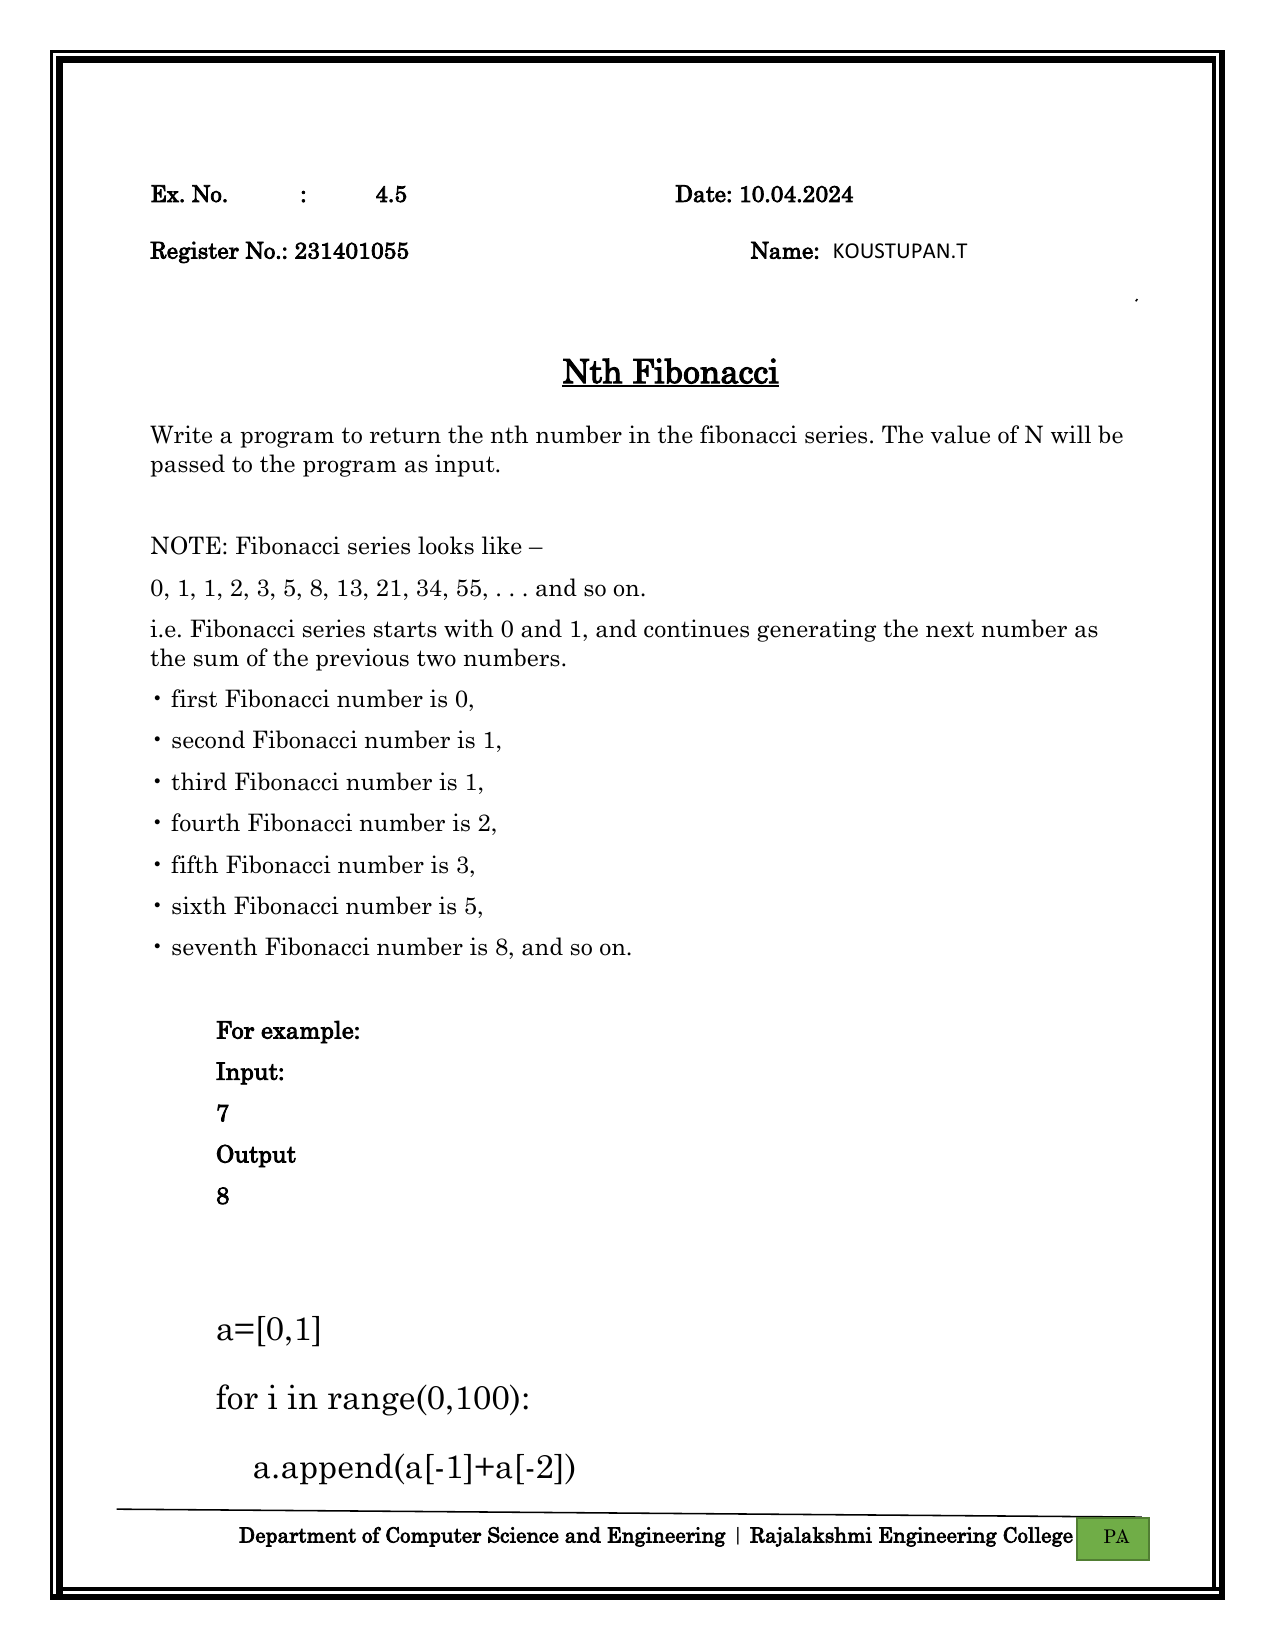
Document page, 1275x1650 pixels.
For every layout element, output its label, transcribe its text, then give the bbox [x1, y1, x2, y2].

text • sixth Fibonacci number is 5, [150, 891, 1125, 919]
text • second Fibonacci number is 1, [150, 725, 1125, 754]
text 0, 1, 1, 2, 3, 5, 8, 13, 21, 34, 55, . . . and so on. [150, 572, 1125, 601]
text • first Fibonacci number is 0, [150, 684, 1125, 713]
text Register No.: 231401055 Name: KOUSTUPAN.T [150, 236, 1125, 264]
text i.e. Fibonacci series starts with 0 and 1, and continues generating the next number as the sum of the previous two numbers. [150, 614, 1125, 671]
text • fourth Fibonacci number is 2, [150, 808, 1125, 837]
text 8 [216, 1180, 1125, 1209]
text For example: [216, 1015, 1125, 1044]
text Output [216, 1139, 1125, 1168]
text for i in range(0,100): [216, 1377, 1125, 1417]
text 7 [216, 1097, 1125, 1126]
text Input: [216, 1056, 1125, 1085]
text NOTE: Fibonacci series looks like – [150, 531, 1125, 560]
text • seventh Fibonacci number is 8, and so on. [150, 932, 1125, 961]
text • fifth Fibonacci number is 3, [150, 849, 1125, 878]
text a=[0,1] [216, 1307, 1125, 1348]
text Nth Fibonacci [216, 350, 1125, 390]
text • third Fibonacci number is 1, [150, 767, 1125, 796]
text Ex. No. : 4.5 Date: 10.04.2024 [150, 179, 1125, 207]
text Write a program to return the nth number in the fibonacci series. The value of N will be passed to the program as input. [150, 419, 1125, 477]
text a.append(a[-1]+a[-2]) [216, 1446, 1125, 1486]
